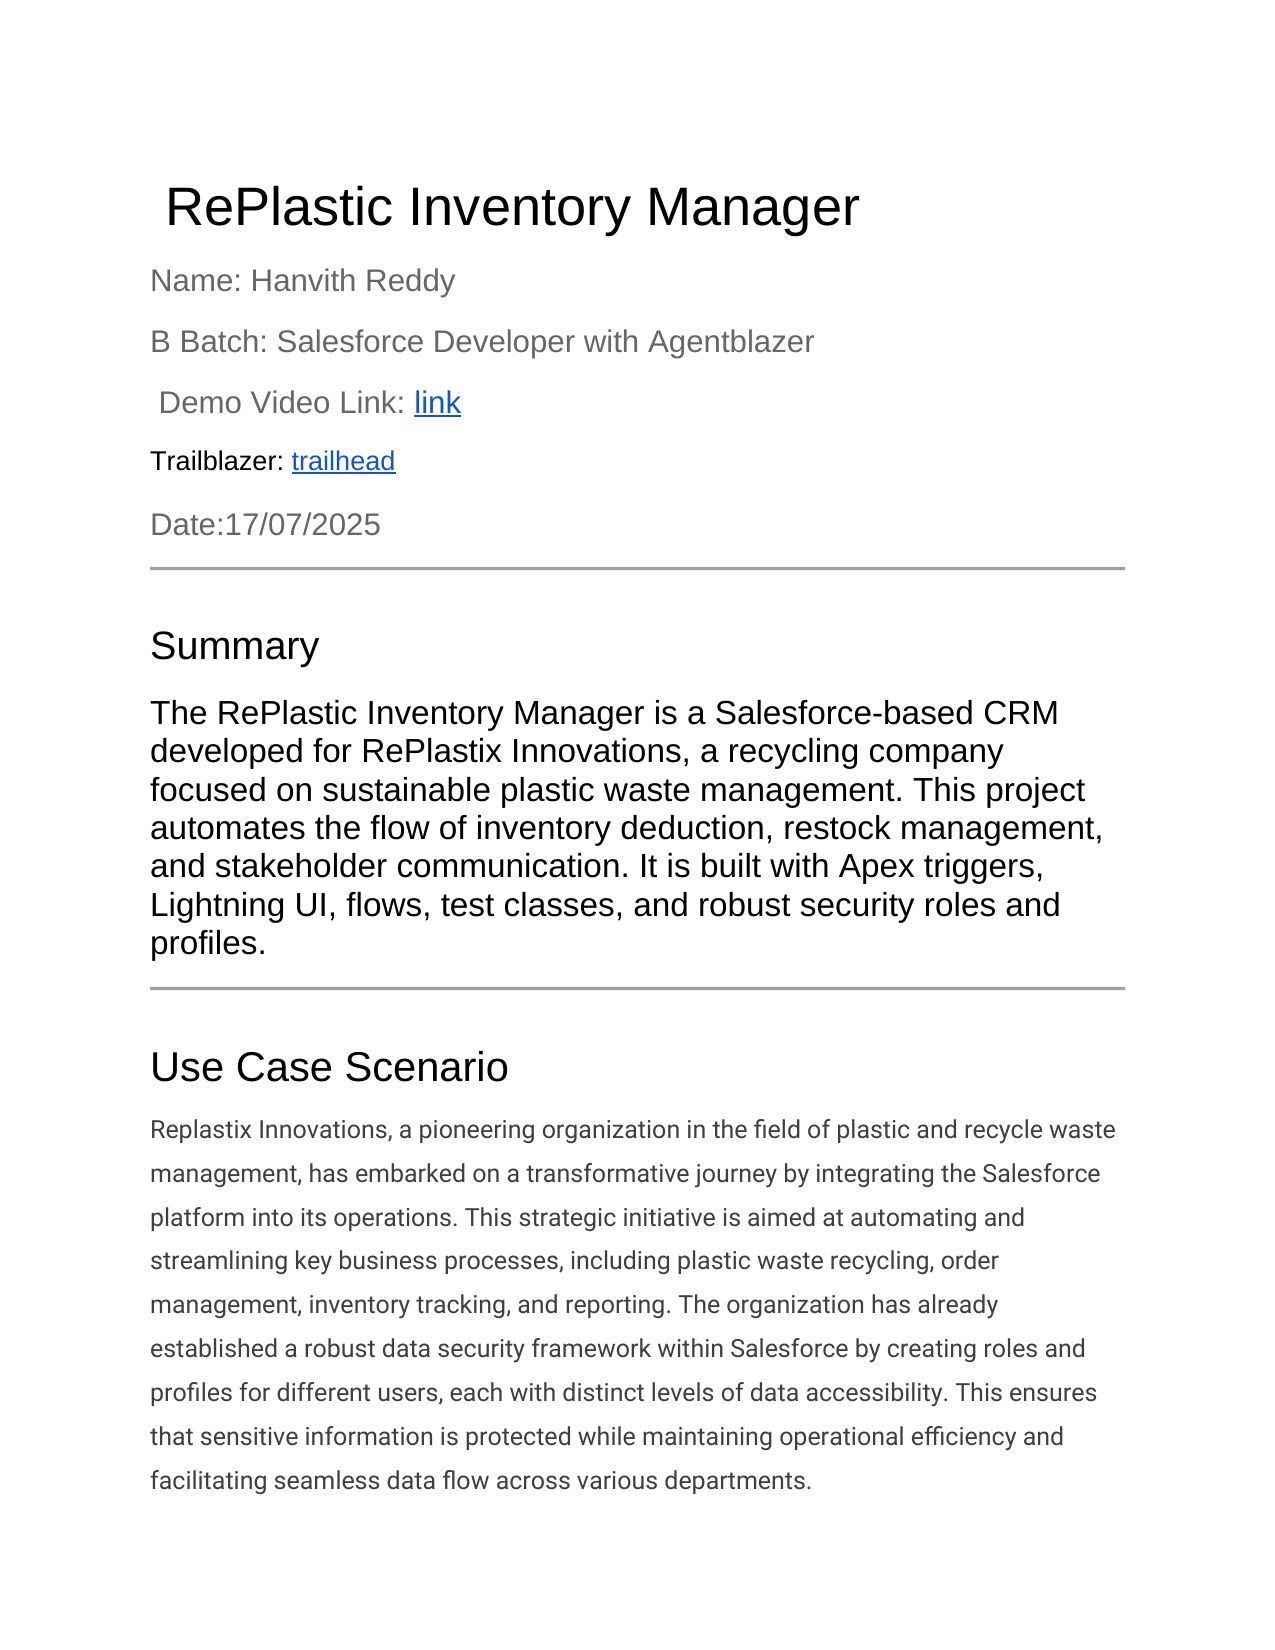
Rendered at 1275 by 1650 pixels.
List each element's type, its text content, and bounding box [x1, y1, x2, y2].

text Replastix Innovations, a pioneering organization in the field of plastic and recycle waste management, has embarked on a transformative journey by integrating the Salesforce platform into its operations. This strategic initiative is aimed at automating and streamlining key business processes, including plastic waste recycling, order management, inventory tracking, and reporting. The organization has already established a robust data security framework within Salesforce by creating roles and profiles for different users, each with distinct levels of data accessibility. This ensures that sensitive information is protected while maintaining operational efficiency and facilitating seamless data flow across various departments. [150, 1115, 1125, 1495]
subtitle B Batch: Salesforce Developer with Agentblazer [150, 323, 1125, 359]
title RePlastic Inventory Manager [150, 175, 1125, 237]
subtitle Date:17/07/2025 [150, 506, 1125, 542]
text Trailblazer: trailhead [150, 445, 1125, 476]
subtitle Summary [150, 622, 1125, 668]
text The RePlastic Inventory Manager is a Salesforce-based CRM developed for RePlastix Innovations, a recycling company focused on sustainable plastic waste management. This project automates the flow of inventory deduction, restock management, and stakeholder communication. It is built with Apex triggers, Lightning UI, flows, test classes, and robust security roles and profiles. [150, 693, 1125, 962]
subtitle Name: Hanvith Reddy [150, 262, 1125, 298]
subtitle Use Case Scenario [150, 1042, 1125, 1090]
subtitle Demo Video Link: link [150, 384, 1125, 420]
